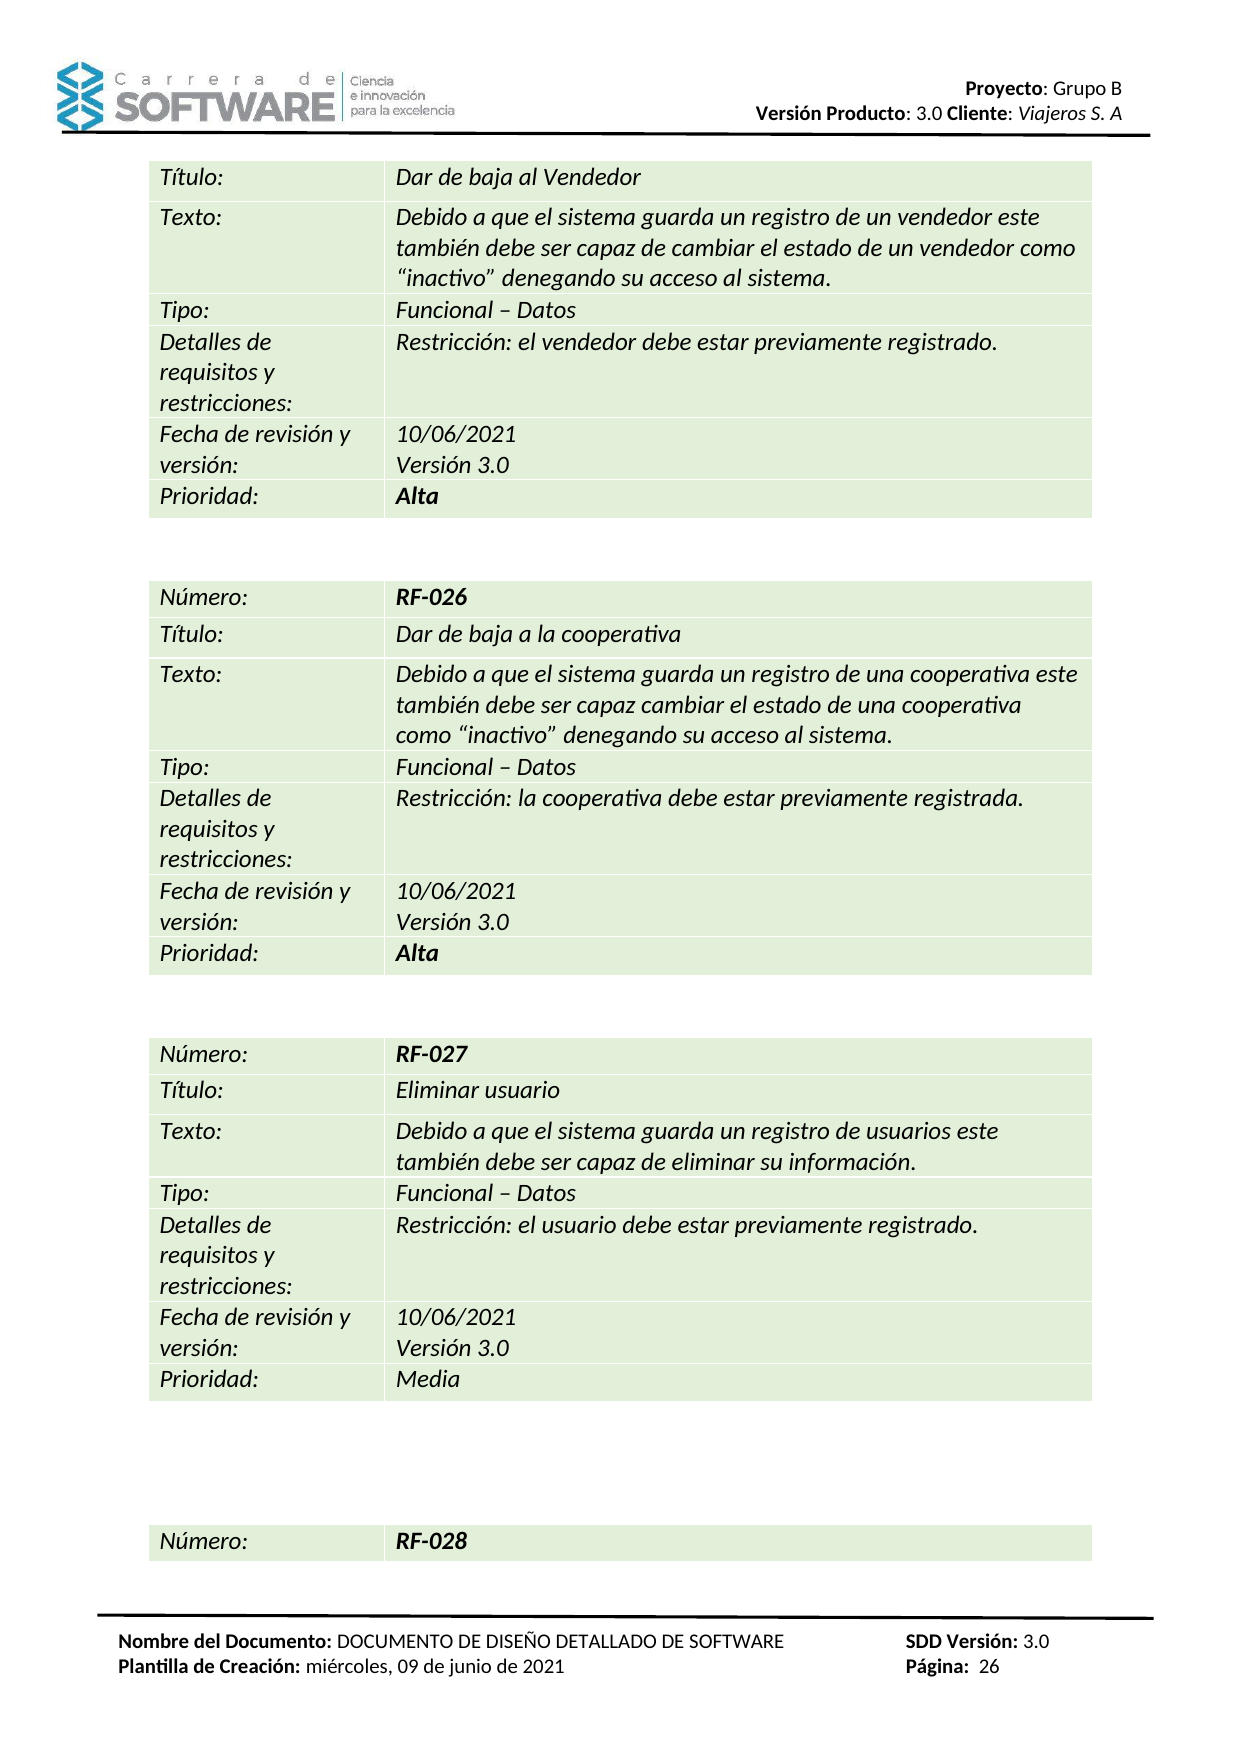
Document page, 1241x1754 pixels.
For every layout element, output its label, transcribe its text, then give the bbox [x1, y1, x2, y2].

table_cell 10/06/2021 Versión 3.0 [385, 1302, 1092, 1363]
table_cell Fecha de revisión y versión: [149, 418, 384, 479]
table_cell Título: [149, 618, 384, 657]
table_cell Texto: [149, 659, 384, 750]
table_header Número: [149, 1038, 384, 1074]
table_cell Prioridad: [149, 937, 384, 975]
table_cell Fecha de revisión y versión: [149, 875, 384, 936]
table_cell Tipo: [149, 1178, 384, 1208]
table_cell Alta [385, 937, 1092, 975]
table_cell Debido a que el sistema guarda un registro de un vendedor este también debe ser capaz de cambiar el estado de un vendedor como “inactivo” denegando su acceso al sistema. [385, 202, 1092, 293]
table_cell Detalles de requisitos y restricciones: [149, 326, 384, 417]
table_cell Detalles de requisitos y restricciones: [149, 1209, 384, 1301]
table_cell Funcional – Datos [385, 294, 1092, 325]
table_cell Funcional – Datos [385, 1178, 1092, 1208]
table_cell Restricción: el usuario debe estar previamente registrado. [385, 1209, 1092, 1301]
table_cell Dar de baja a la cooperativa [385, 618, 1092, 657]
table_header RF-027 [385, 1038, 1092, 1074]
table_cell Debido a que el sistema guarda un registro de una cooperativa este también debe ser capaz cambiar el estado de una cooperativa como “inactivo” denegando su acceso al sistema. [385, 659, 1092, 750]
table_cell Tipo: [149, 751, 384, 782]
table_cell Restricción: la cooperativa debe estar previamente registrada. [385, 783, 1092, 874]
table_cell Media [385, 1364, 1092, 1401]
table_cell Detalles de requisitos y restricciones: [149, 783, 384, 874]
table_cell Restricción: el vendedor debe estar previamente registrado. [385, 326, 1092, 417]
table_cell Tipo: [149, 294, 384, 325]
table_cell Prioridad: [149, 1364, 384, 1401]
table_header Número: [149, 581, 384, 617]
table_cell Dar de baja al Vendedor [385, 161, 1092, 201]
table_cell Alta [385, 480, 1092, 518]
table_cell Fecha de revisión y versión: [149, 1302, 384, 1363]
table_cell Texto: [149, 1115, 384, 1176]
table_cell Texto: [149, 202, 384, 293]
table_cell Prioridad: [149, 480, 384, 518]
table_header Número: [149, 1525, 384, 1561]
table_cell Título: [149, 1075, 384, 1114]
table_header RF-028 [385, 1525, 1092, 1561]
table_cell Eliminar usuario [385, 1075, 1092, 1114]
table_cell 10/06/2021 Versión 3.0 [385, 418, 1092, 479]
table_cell Debido a que el sistema guarda un registro de usuarios este también debe ser capaz de eliminar su información. [385, 1115, 1092, 1176]
table_cell 10/06/2021 Versión 3.0 [385, 875, 1092, 936]
table_cell Título: [149, 161, 384, 201]
picture [46, 46, 461, 154]
table_cell Funcional – Datos [385, 751, 1092, 782]
table_header RF-026 [385, 581, 1092, 617]
